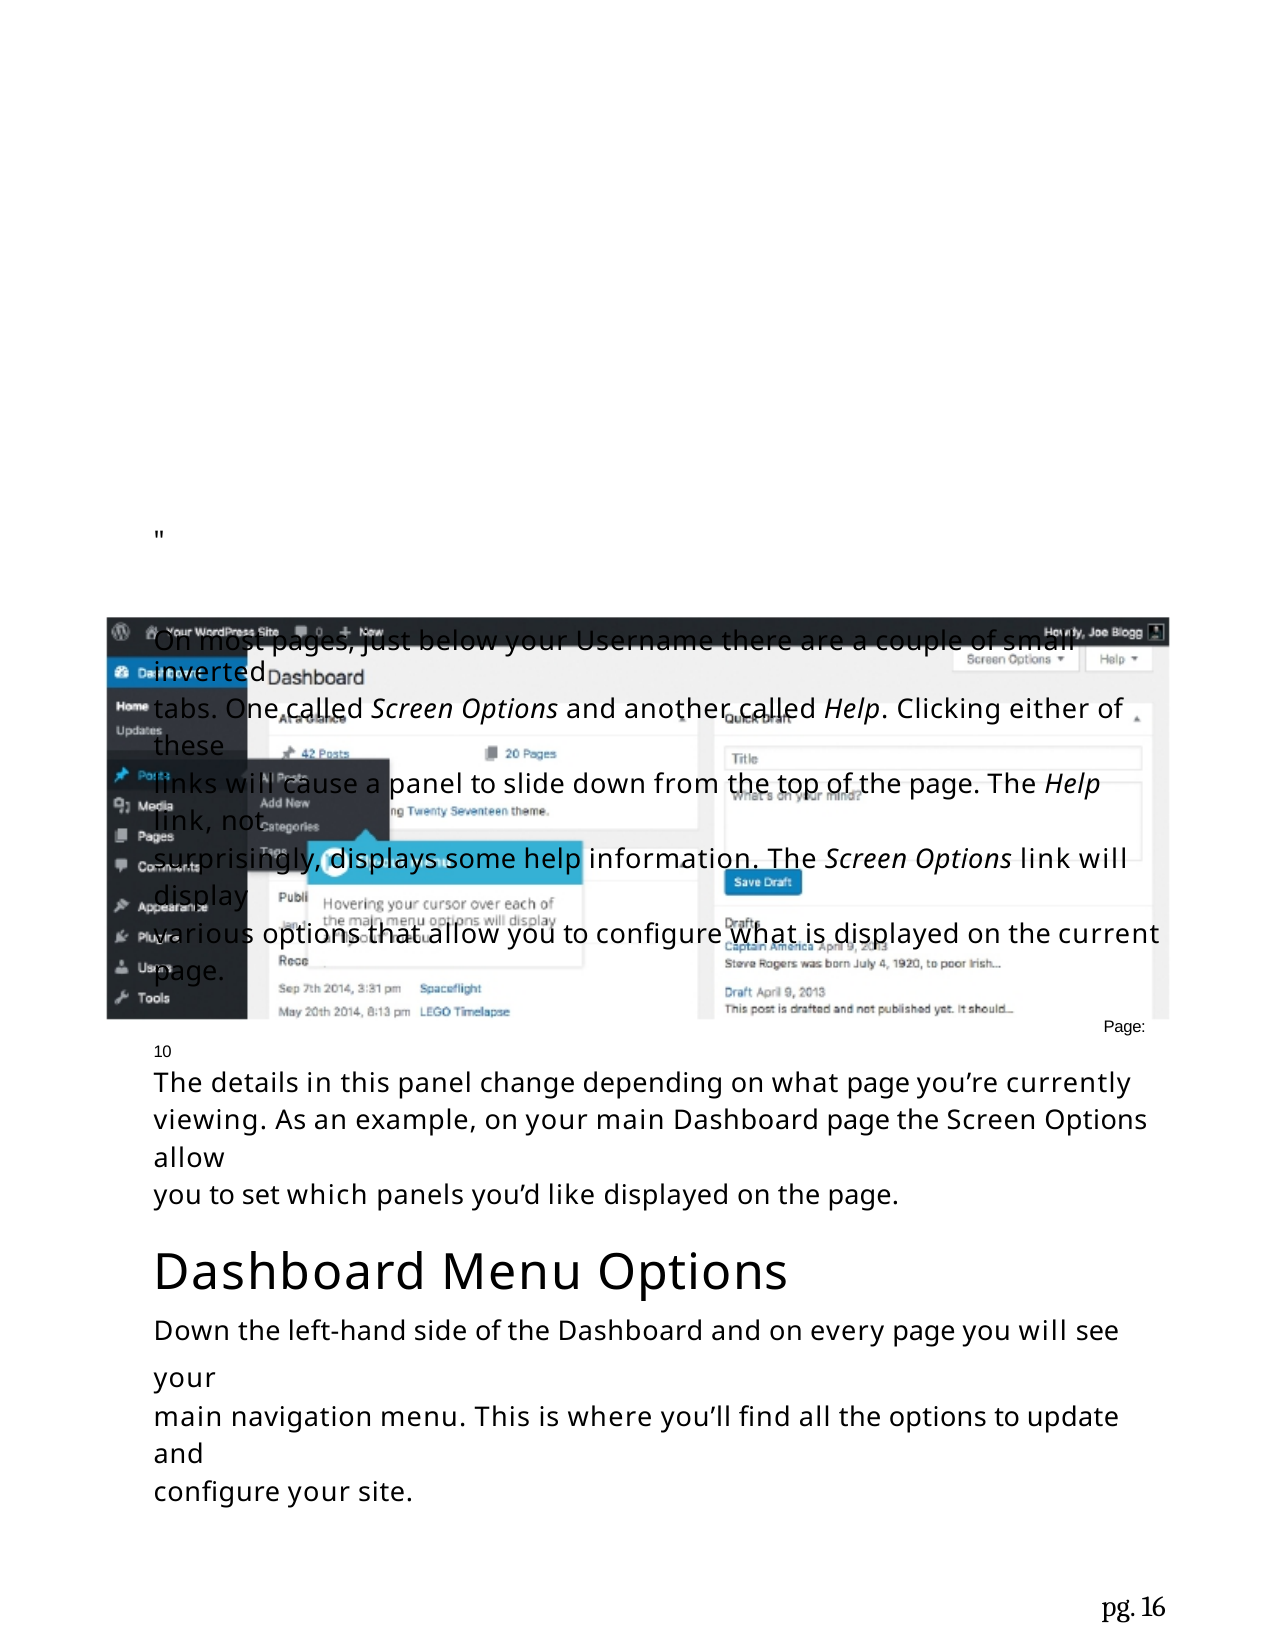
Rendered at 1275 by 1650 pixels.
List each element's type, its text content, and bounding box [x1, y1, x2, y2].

text various options that allow you to configure what is displayed on the current page. [153, 913, 1166, 988]
picture [104, 616, 1171, 1021]
text Page: 10 [153, 1013, 1166, 1062]
text configure your site. [153, 1471, 1166, 1509]
text surprisingly, displays some help information. The Screen Options link will display [153, 838, 1166, 913]
text main navigation menu. This is where you’ll find all the options to update and [153, 1396, 1166, 1471]
text viewing. As an example, on your main Dashboard page the Screen Options allow [153, 1100, 1166, 1175]
text The details in this panel change depending on what page you’re currently [153, 1062, 1166, 1100]
text Dashboard Menu Options [153, 1237, 1166, 1303]
text tabs. One called Screen Options and another called Help. Clicking either of these [153, 688, 1166, 763]
text Down the left-hand side of the Dashboard and on every page you will see your [153, 1303, 1166, 1396]
text links will cause a panel to slide down from the top of the page. The Help link, not [153, 763, 1166, 838]
text On most pages, just below your Username there are a couple of small inverted [153, 625, 1166, 688]
text you to set which panels you’d like displayed on the page. [153, 1175, 1166, 1212]
text " [153, 525, 1166, 557]
